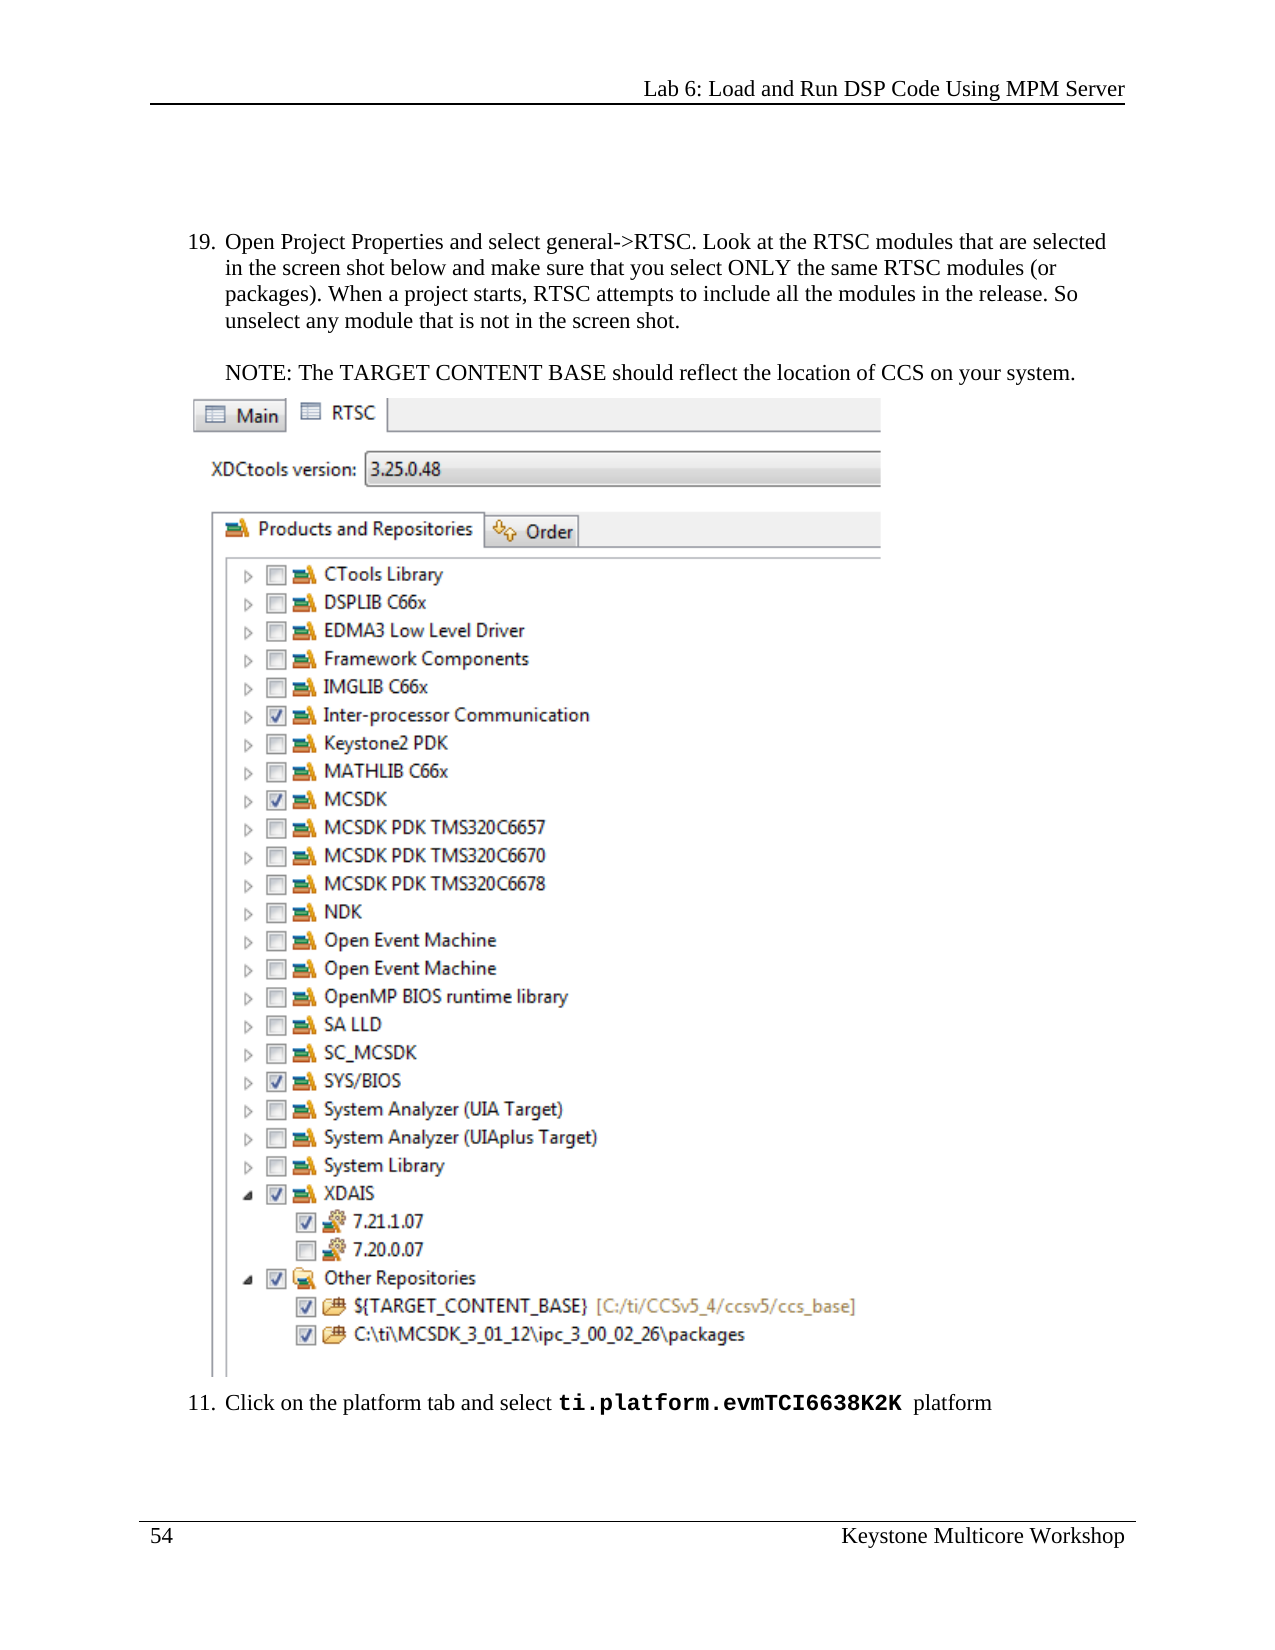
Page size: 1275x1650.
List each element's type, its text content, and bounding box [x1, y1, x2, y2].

picture [193, 398, 881, 1377]
list Click on the platform tab and select ti.platform.evmTCI6638K2K platform [187, 1389, 1125, 1417]
list Open Project Properties and select general->RTSC. Look at the RTSC modules that are selected in the screen shot below and make sure that you select ONLY the same RTSC modules (or packages). When a project starts, RTSC attempts to include all the modules in the release. So unselect any module that is not in the screen shot. NOTE: The TARGET CONTENT BASE should reflect the location of CCS on your system. [187, 228, 1125, 386]
